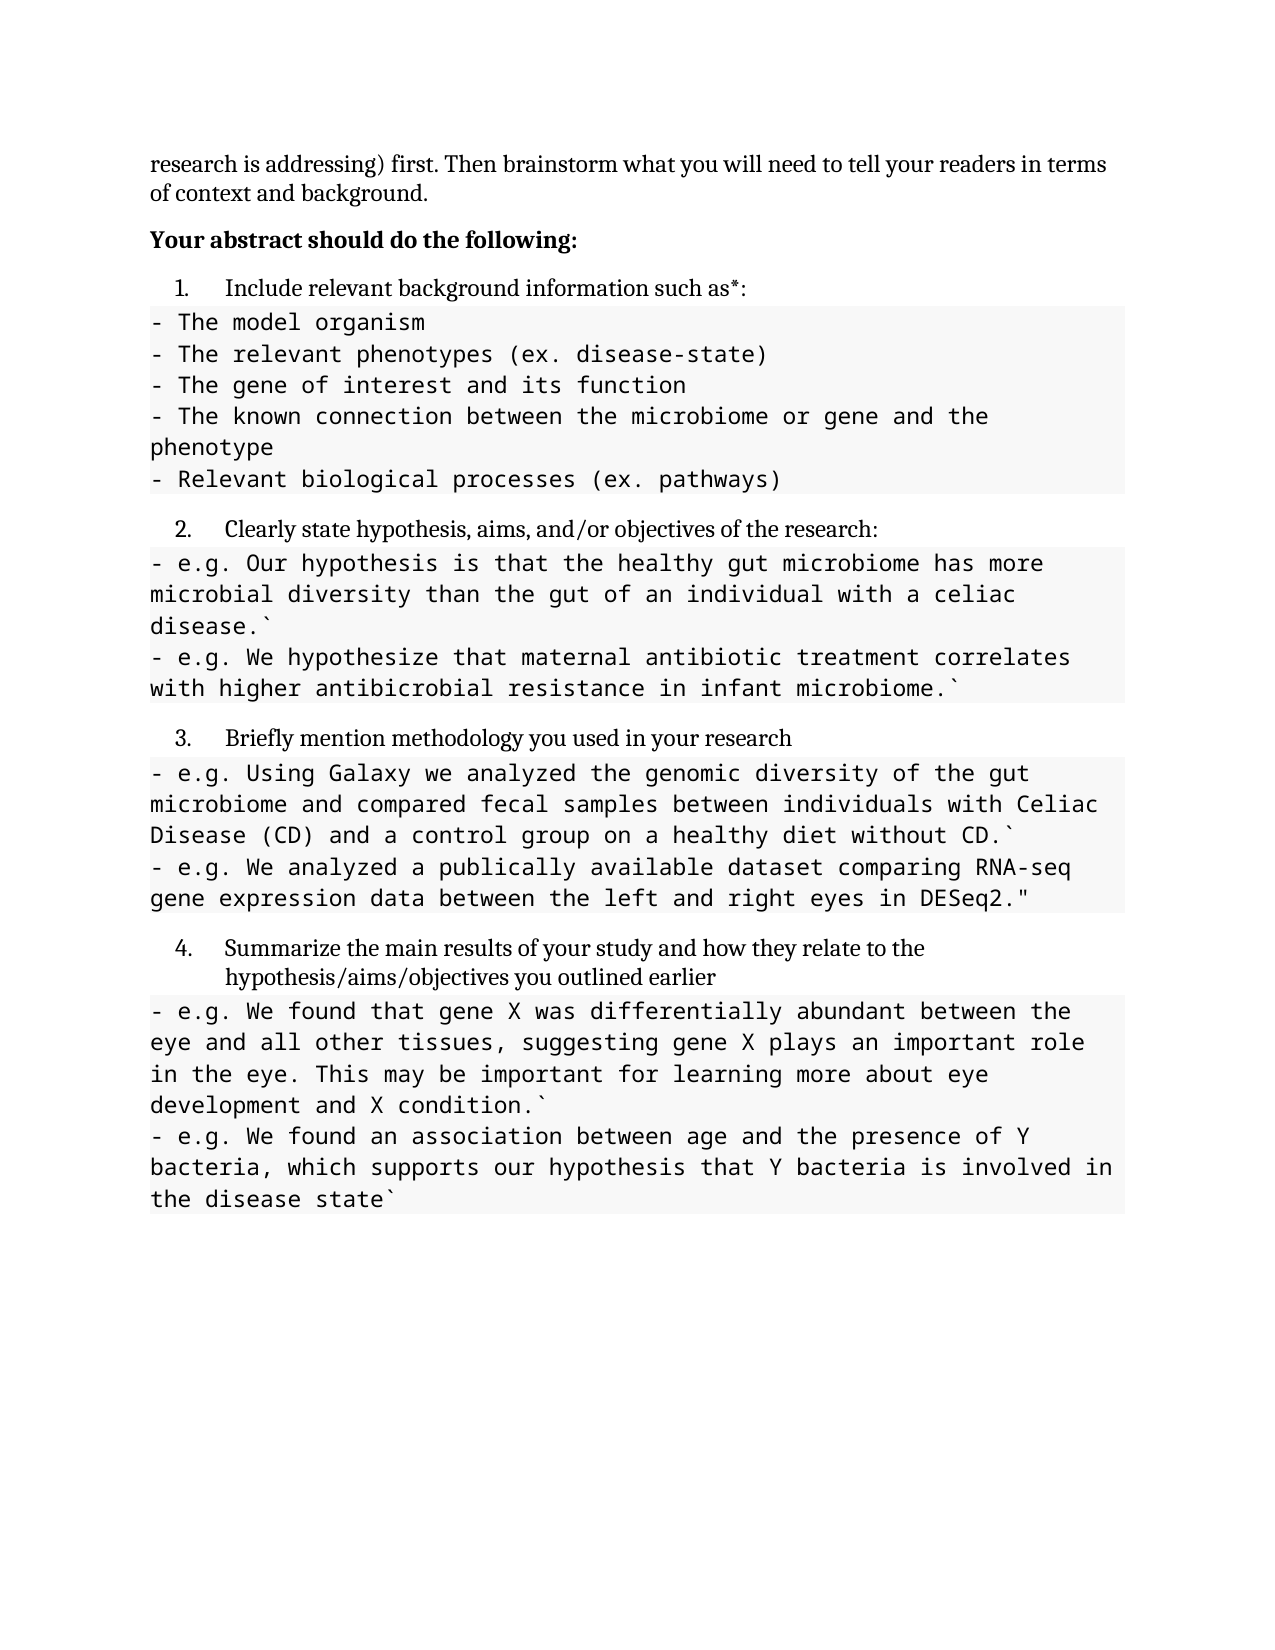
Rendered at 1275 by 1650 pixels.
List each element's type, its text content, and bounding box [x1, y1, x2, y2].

list Clearly state hypothesis, aims, and/or objectives of the research: [175, 514, 1125, 543]
list Summarize the main results of your study and how they relate to the hypothesis/aims/objectives you outlined earlier [175, 934, 1125, 991]
text - e.g. Our hypothesis is that the healthy gut microbiome has more microbial diversity than the gut of an individual with a celiac disease.` - e.g. We hypothesize that maternal antibiotic treatment correlates with higher antibicrobial resistance in infant microbiome.` [150, 547, 1125, 703]
list Briefly mention methodology you used in your research [175, 724, 1125, 753]
text - e.g. Using Galaxy we analyzed the genomic diversity of the gut microbiome and compared fecal samples between individuals with Celiac Disease (CD) and a control group on a healthy diet without CD.` - e.g. We analyzed a publically available dataset comparing RNA-seq gene expression data between the left and right eyes in DESeq2." [150, 757, 1125, 913]
text - The model organism - The relevant phenotypes (ex. disease-state) - The gene of interest and its function - The known connection between the microbiome or gene and the phenotype - Relevant biological processes (ex. pathways) [150, 306, 1125, 494]
text - e.g. We found that gene X was differentially abundant between the eye and all other tissues, suggesting gene X plays an important role in the eye. This may be important for learning more about eye development and X condition.` - e.g. We found an association between age and the presence of Y bacteria, which supports our hypothesis that Y bacteria is involved in the disease state` [150, 995, 1125, 1214]
text Your abstract should do the following: [150, 226, 1125, 255]
list Include relevant background information such as*: [175, 274, 1125, 302]
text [150, 150, 1125, 207]
